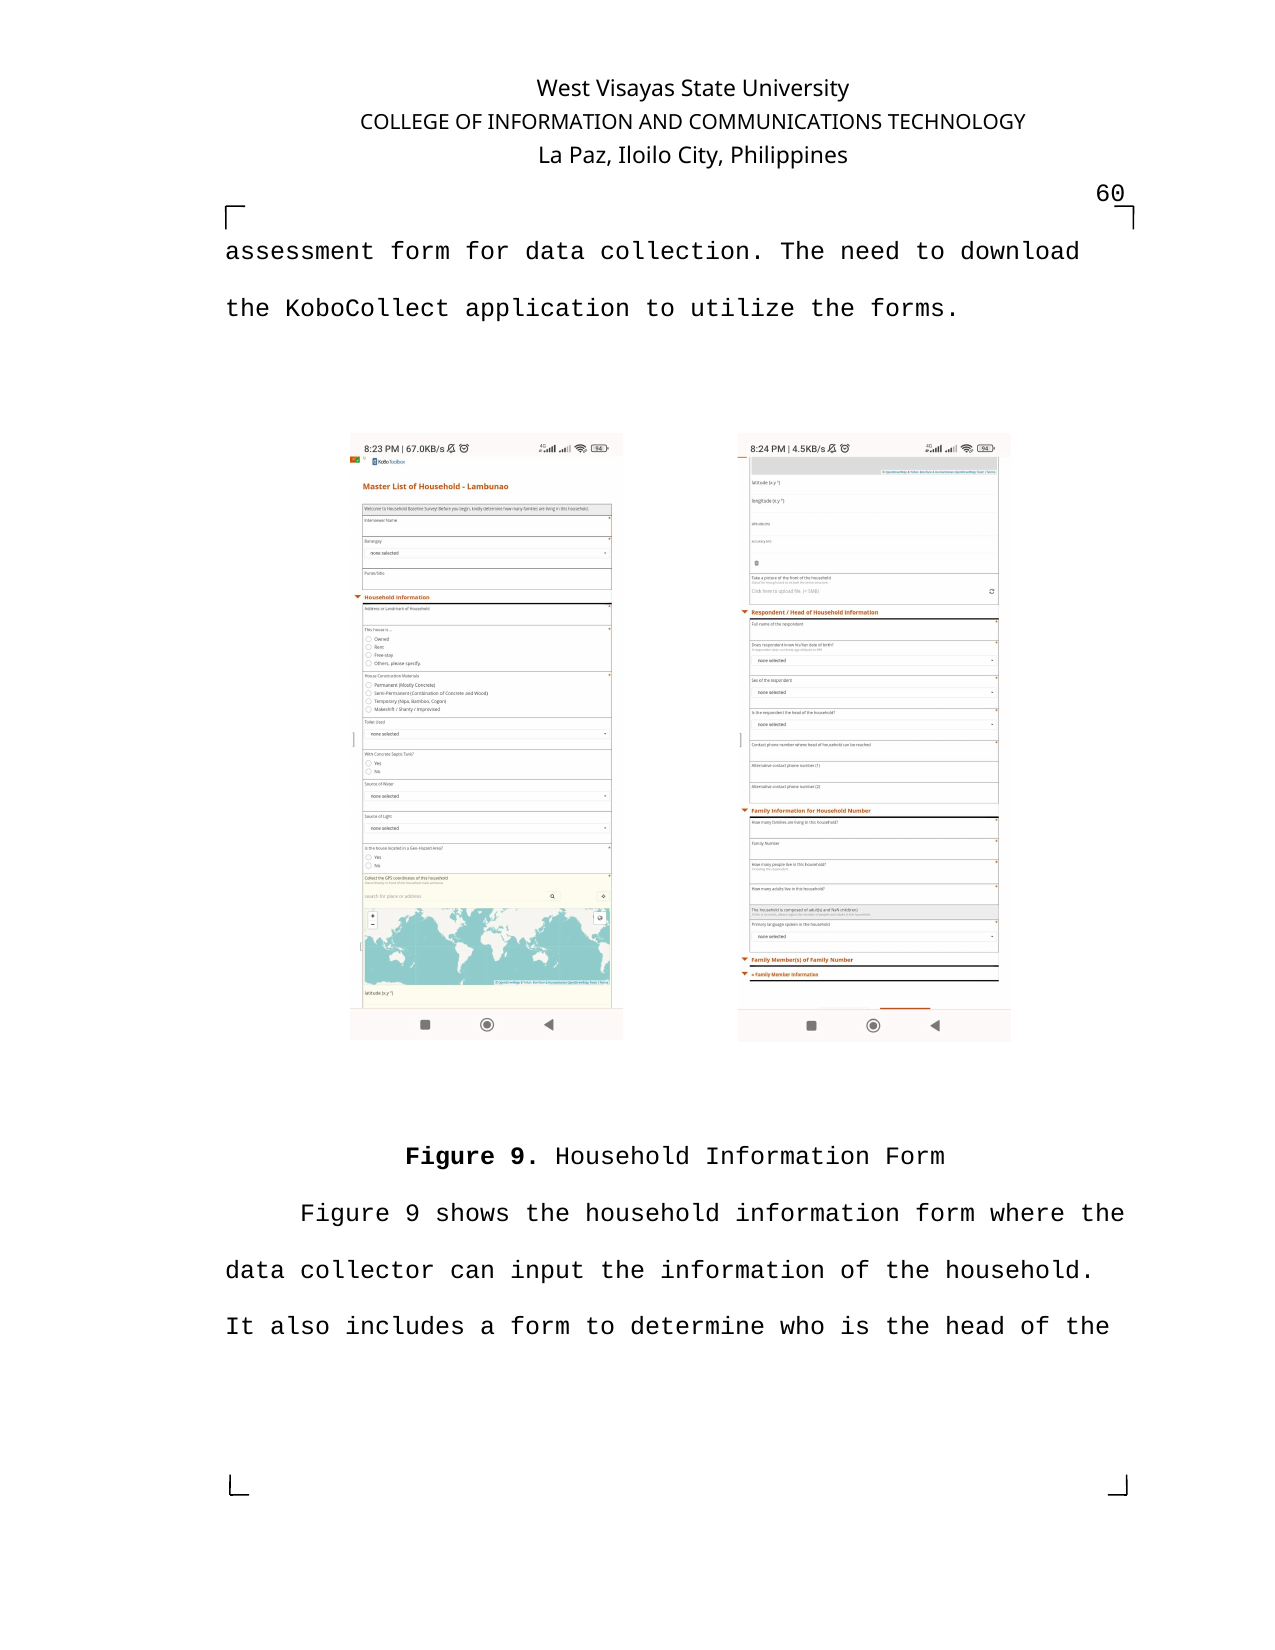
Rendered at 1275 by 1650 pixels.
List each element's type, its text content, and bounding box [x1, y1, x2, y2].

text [225, 239, 1125, 324]
picture [350, 433, 624, 1040]
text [225, 1201, 1125, 1342]
picture [737, 433, 1011, 1042]
text Figure 9. Household Information Form [225, 1144, 1125, 1172]
